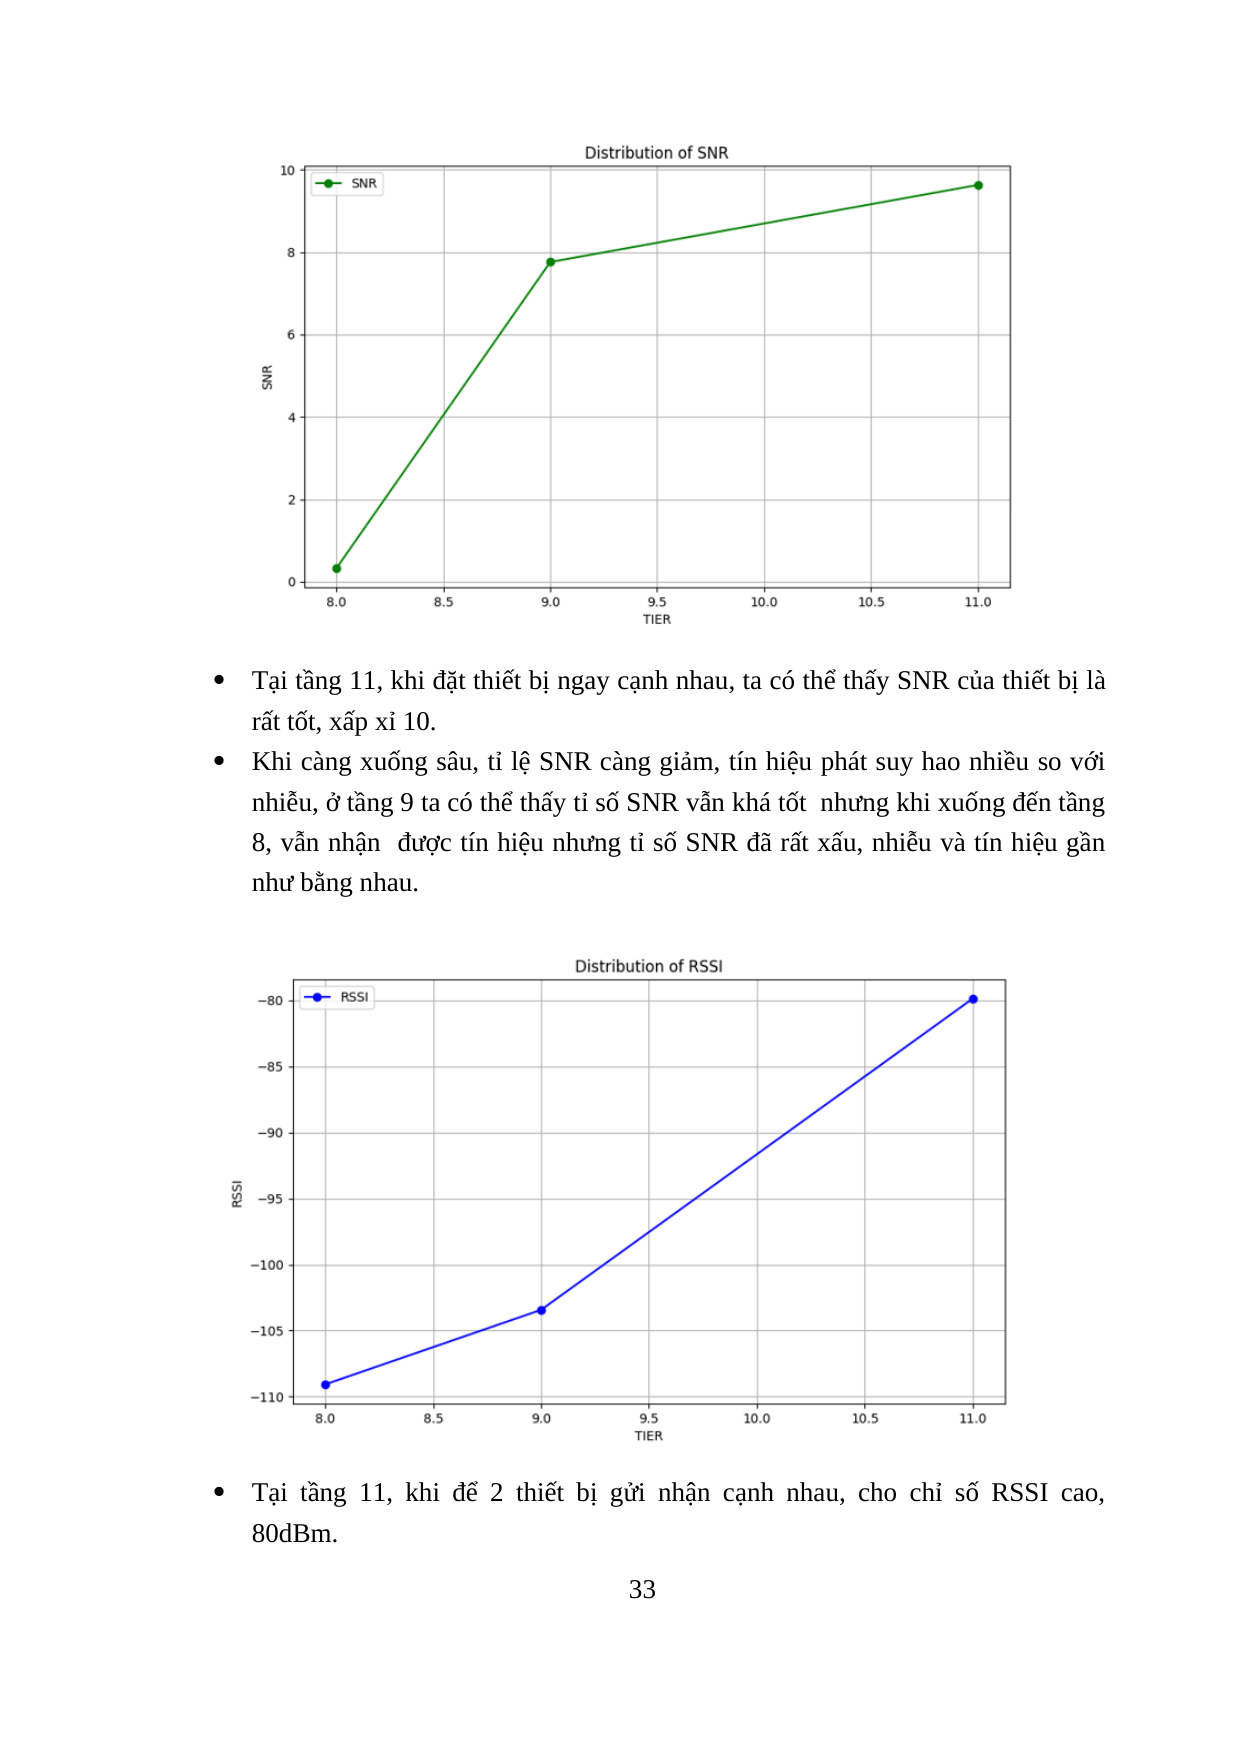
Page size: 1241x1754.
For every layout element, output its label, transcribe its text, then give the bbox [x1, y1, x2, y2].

list Khi càng xuống sâu, tỉ lệ SNR càng giảm, tín hiệu phát suy hao nhiều so với nhiễu, ở tầng 9 ta có thể thấy tỉ số SNR vẫn khá tốt nhưng khi xuống đến tầng 8, vẫn nhận được tín hiệu nhưng tỉ số SNR đã rất xấu, nhiễu và tín hiệu gần như bằng nhau. [214, 745, 1107, 898]
picture [238, 118, 1046, 636]
list Tại tầng 11, khi đặt thiết bị ngay cạnh nhau, ta có thể thấy SNR của thiết bị là rất tốt, xấp xỉ 10. [214, 664, 1107, 736]
picture [225, 936, 1060, 1448]
list Tại tầng 11, khi để 2 thiết bị gửi nhận cạnh nhau, cho chỉ số RSSI cao, 80dBm. [214, 1476, 1107, 1548]
